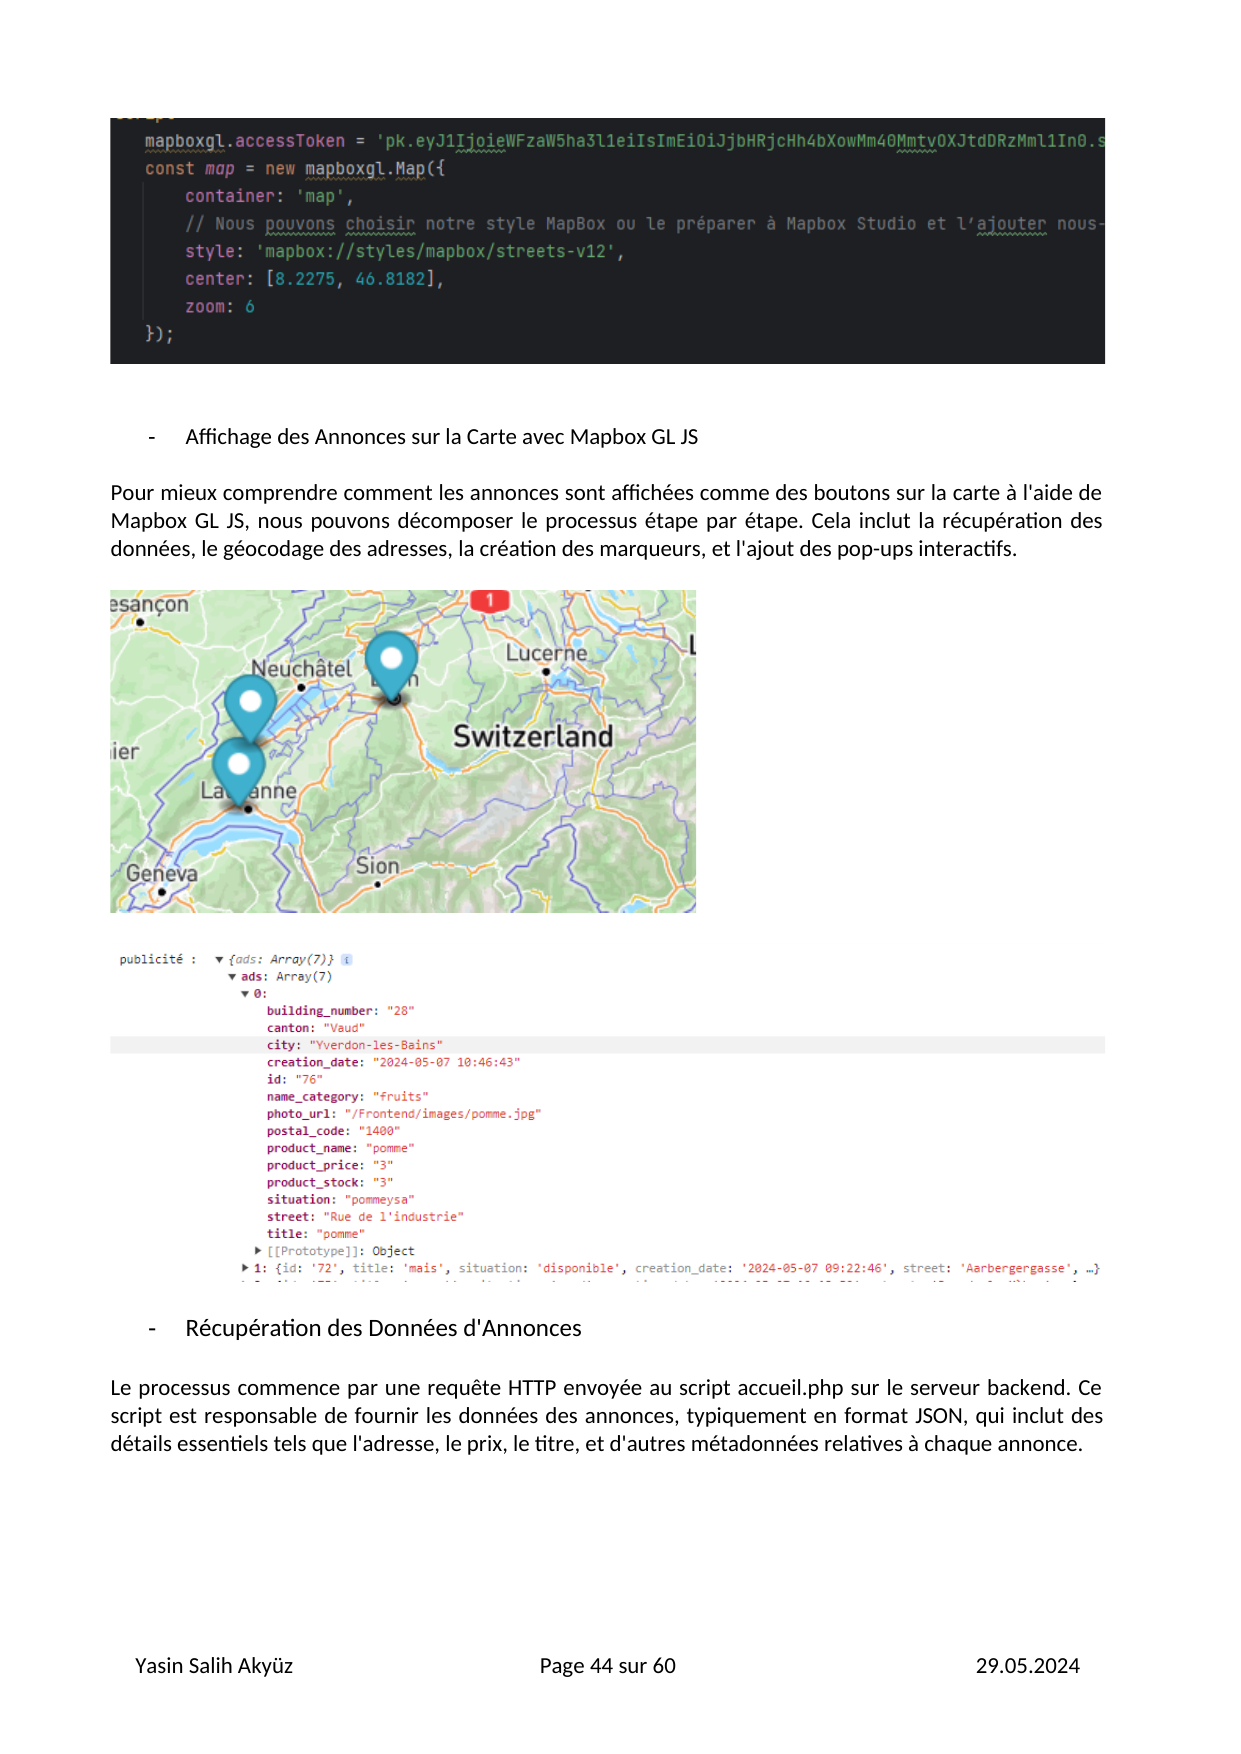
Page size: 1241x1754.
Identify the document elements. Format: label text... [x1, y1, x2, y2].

text Pour mieux comprendre comment les annonces sont affichées comme des boutons sur la carte à l'aide de Mapbox GL JS, nous pouvons décomposer le processus étape par étape. Cela inclut la récupération des données, le géocodage des adresses, la création des marqueurs, et l'ajout des pop-ups interactifs. [110, 478, 1105, 563]
picture [110, 118, 1106, 364]
text Le processus commence par une requête HTTP envoyée au script accueil.php sur le serveur backend. Ce script est responsable de fournir les données des annonces, typiquement en format JSON, qui inclut des détails essentiels tels que l'adresse, le prix, le titre, et d'autres métadonnées relatives à chaque annonce. [110, 1373, 1105, 1457]
list Affichage des Annonces sur la Carte avec Mapbox GL JS [148, 422, 1093, 451]
list Récupération des Données d'Annonces [148, 1312, 1093, 1342]
picture [110, 590, 697, 913]
picture [110, 943, 1106, 1282]
